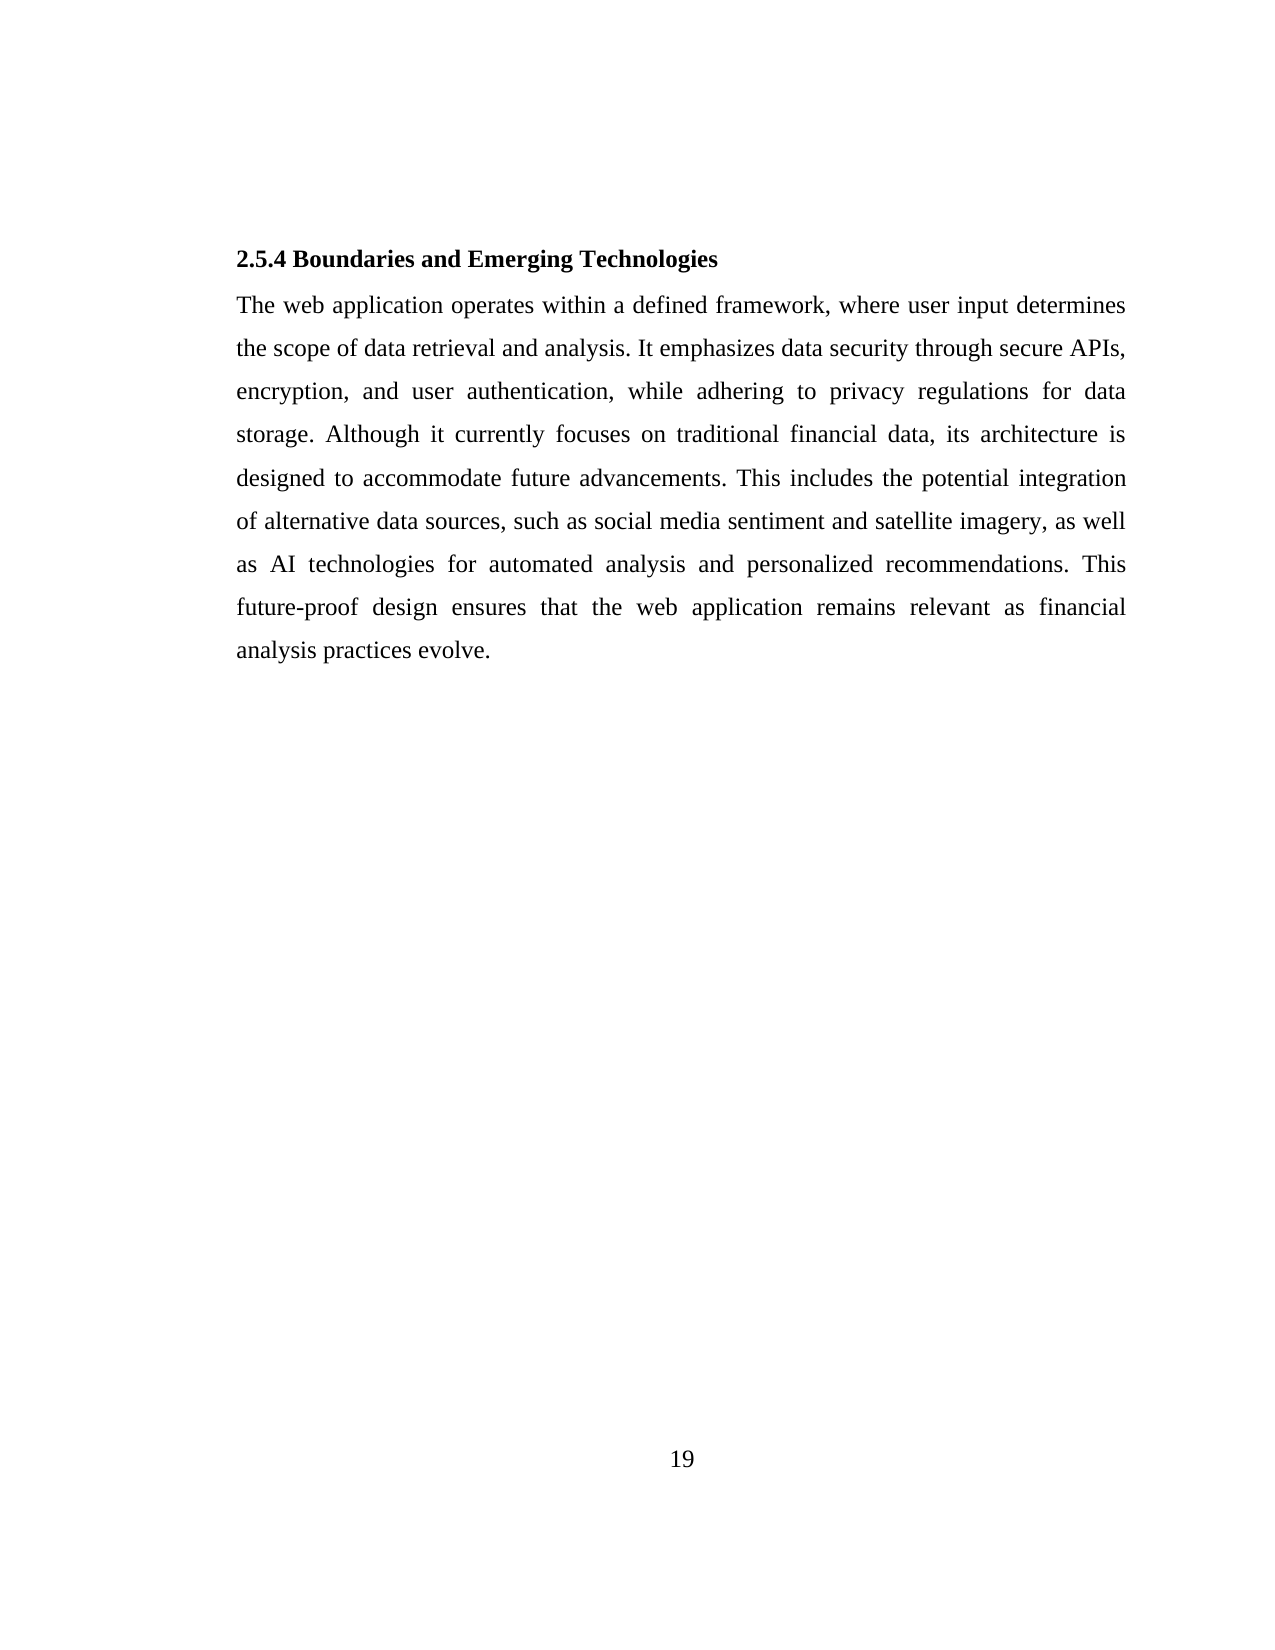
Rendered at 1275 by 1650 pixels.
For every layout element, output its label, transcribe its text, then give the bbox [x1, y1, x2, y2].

text 2.5.4 Boundaries and Emerging Technologies [236, 244, 1127, 273]
text The web application operates within a defined framework, where user input determines the scope of data retrieval and analysis. It emphasizes data security through secure APIs, encryption, and user authentication, while adhering to privacy regulations for data storage. Although it currently focuses on traditional financial data, its architecture is designed to accommodate future advancements. This includes the potential integration of alternative data sources, such as social media sentiment and satellite imagery, as well as AI technologies for automated analysis and personalized recommendations. This future-proof design ensures that the web application remains relevant as financial analysis practices evolve. [236, 290, 1127, 664]
